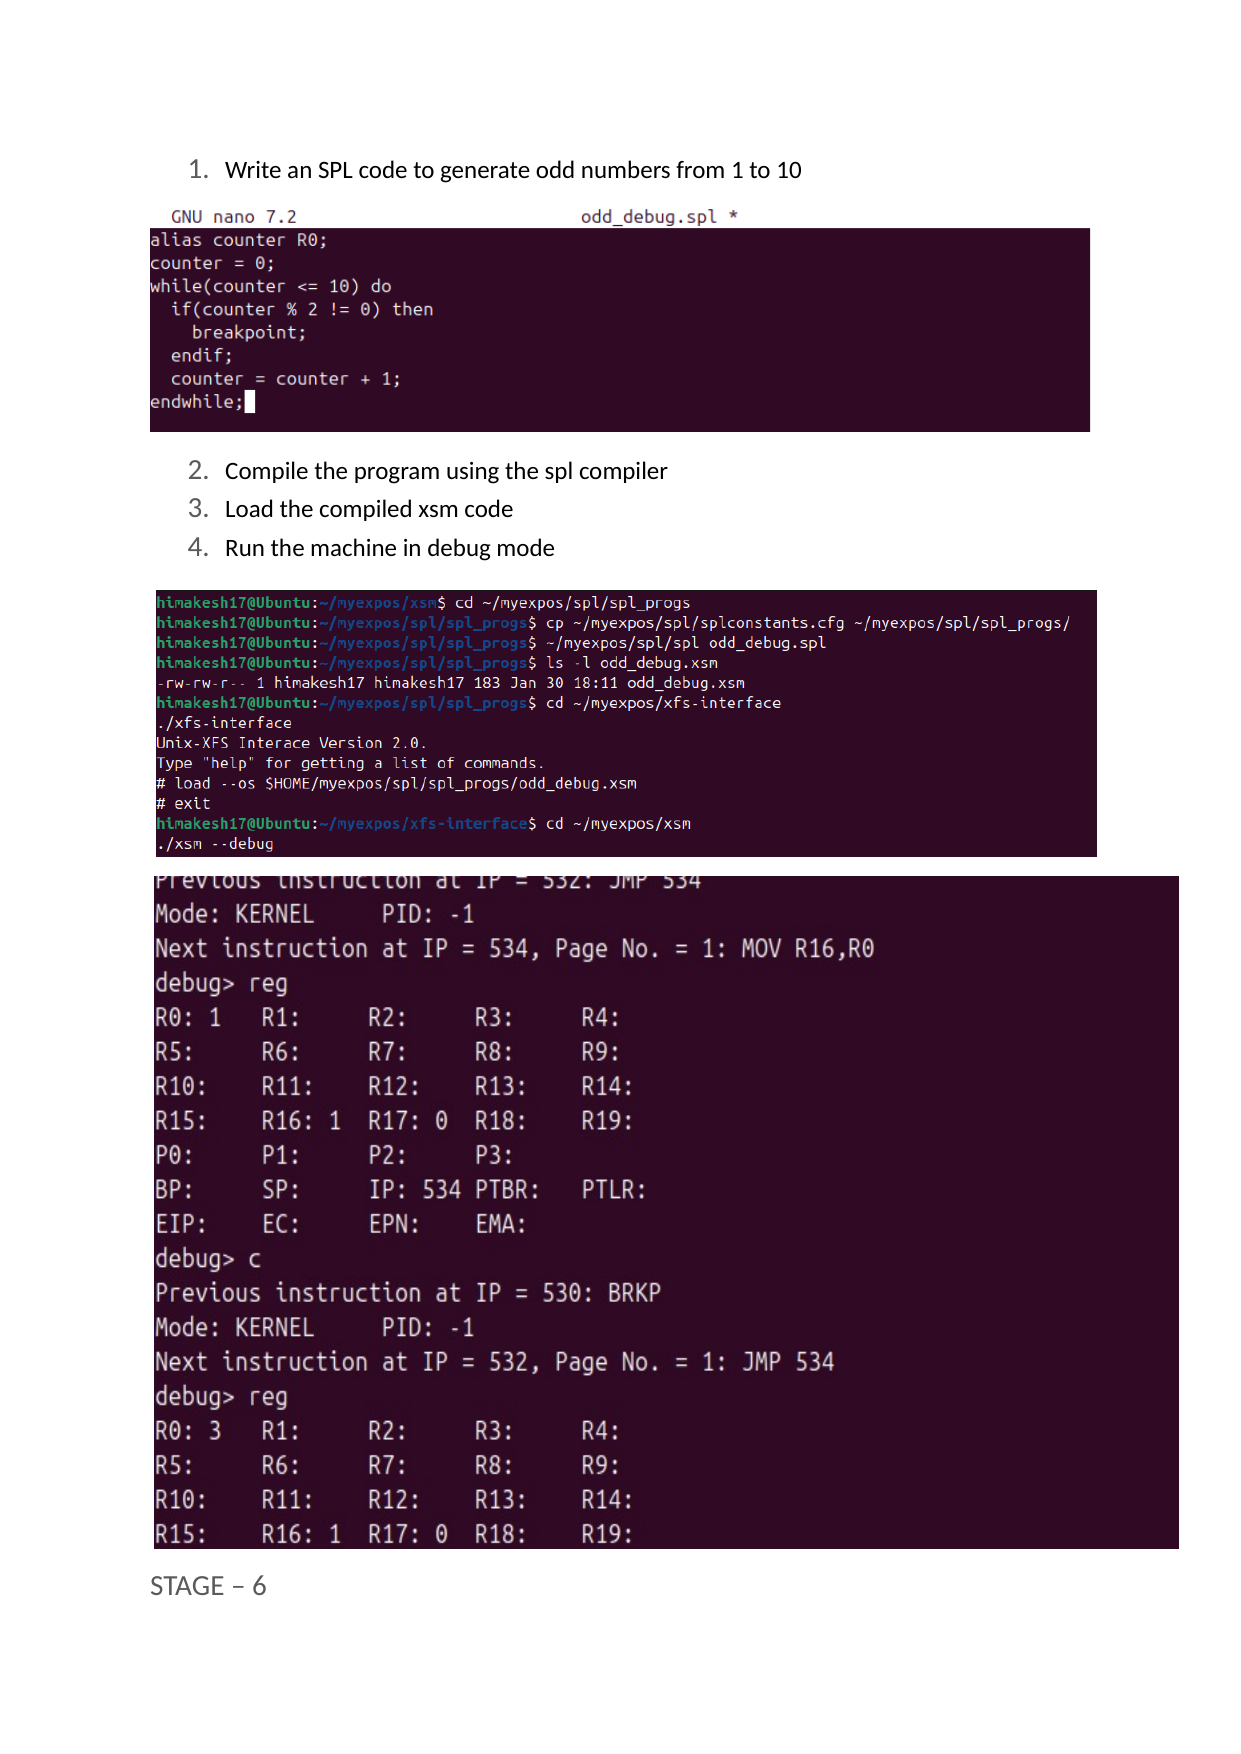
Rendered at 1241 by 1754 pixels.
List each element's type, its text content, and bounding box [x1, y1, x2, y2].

picture [156, 590, 1097, 857]
text STAGE – 6 [150, 1567, 1090, 1603]
picture [154, 876, 1179, 1549]
list Load the compiled xsm code [187, 489, 1090, 525]
list Write an SPL code to generate odd numbers from 1 to 10 [187, 150, 1090, 186]
picture [150, 205, 1091, 432]
list Run the machine in debug mode [187, 528, 1090, 563]
list Compile the program using the spl compiler [187, 451, 1090, 486]
